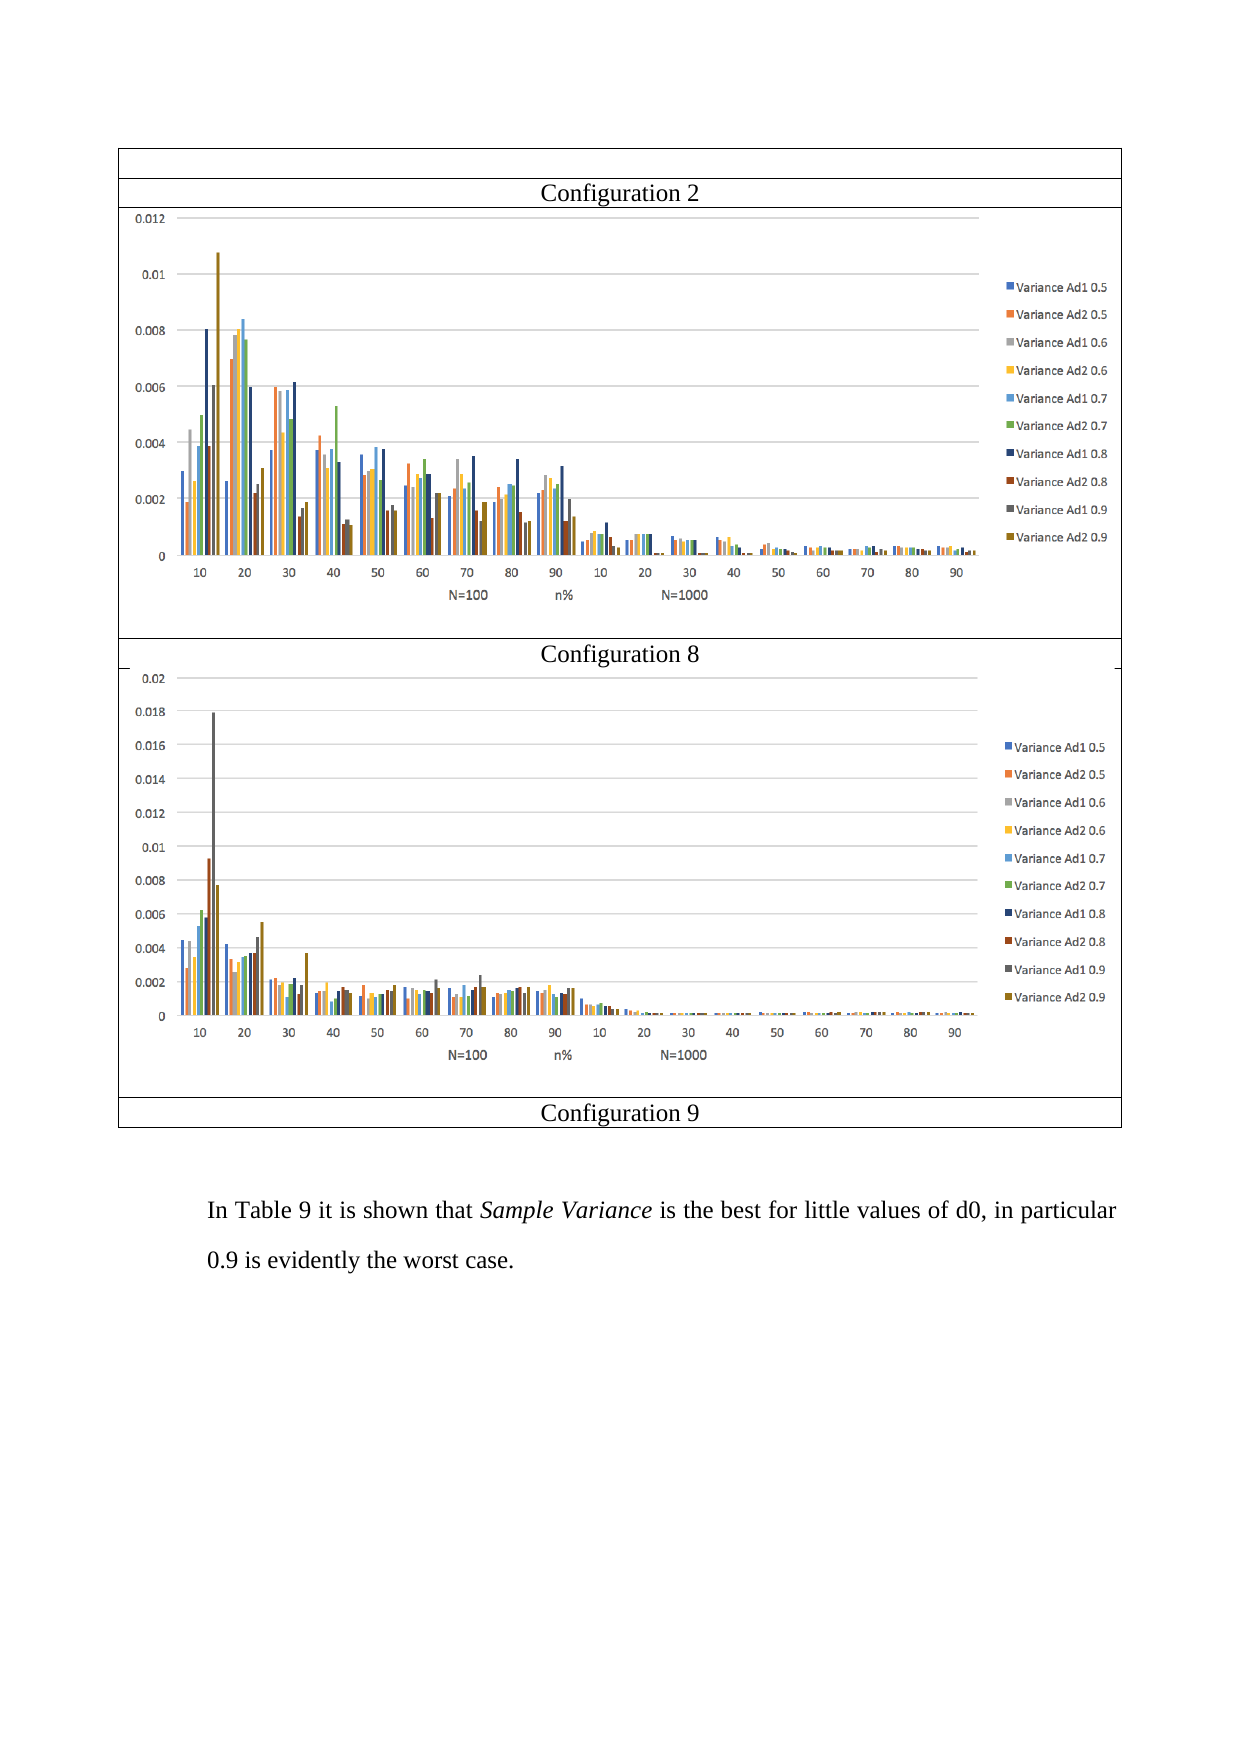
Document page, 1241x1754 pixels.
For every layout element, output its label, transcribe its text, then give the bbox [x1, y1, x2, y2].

picture [129, 208, 1117, 609]
table_cell Configuration 8 [119, 639, 1121, 667]
table_cell [119, 149, 1121, 177]
text In Table 9 it is shown that Sample Variance is the best for little values of d0, in particular 0.9 is evidently the worst case. [207, 1178, 1117, 1278]
table_cell Configuration 2 [119, 179, 1121, 207]
picture [129, 668, 1115, 1069]
table_cell [119, 669, 1121, 1097]
table_cell Configuration 9 [119, 1098, 1121, 1127]
table_cell [119, 208, 1121, 638]
